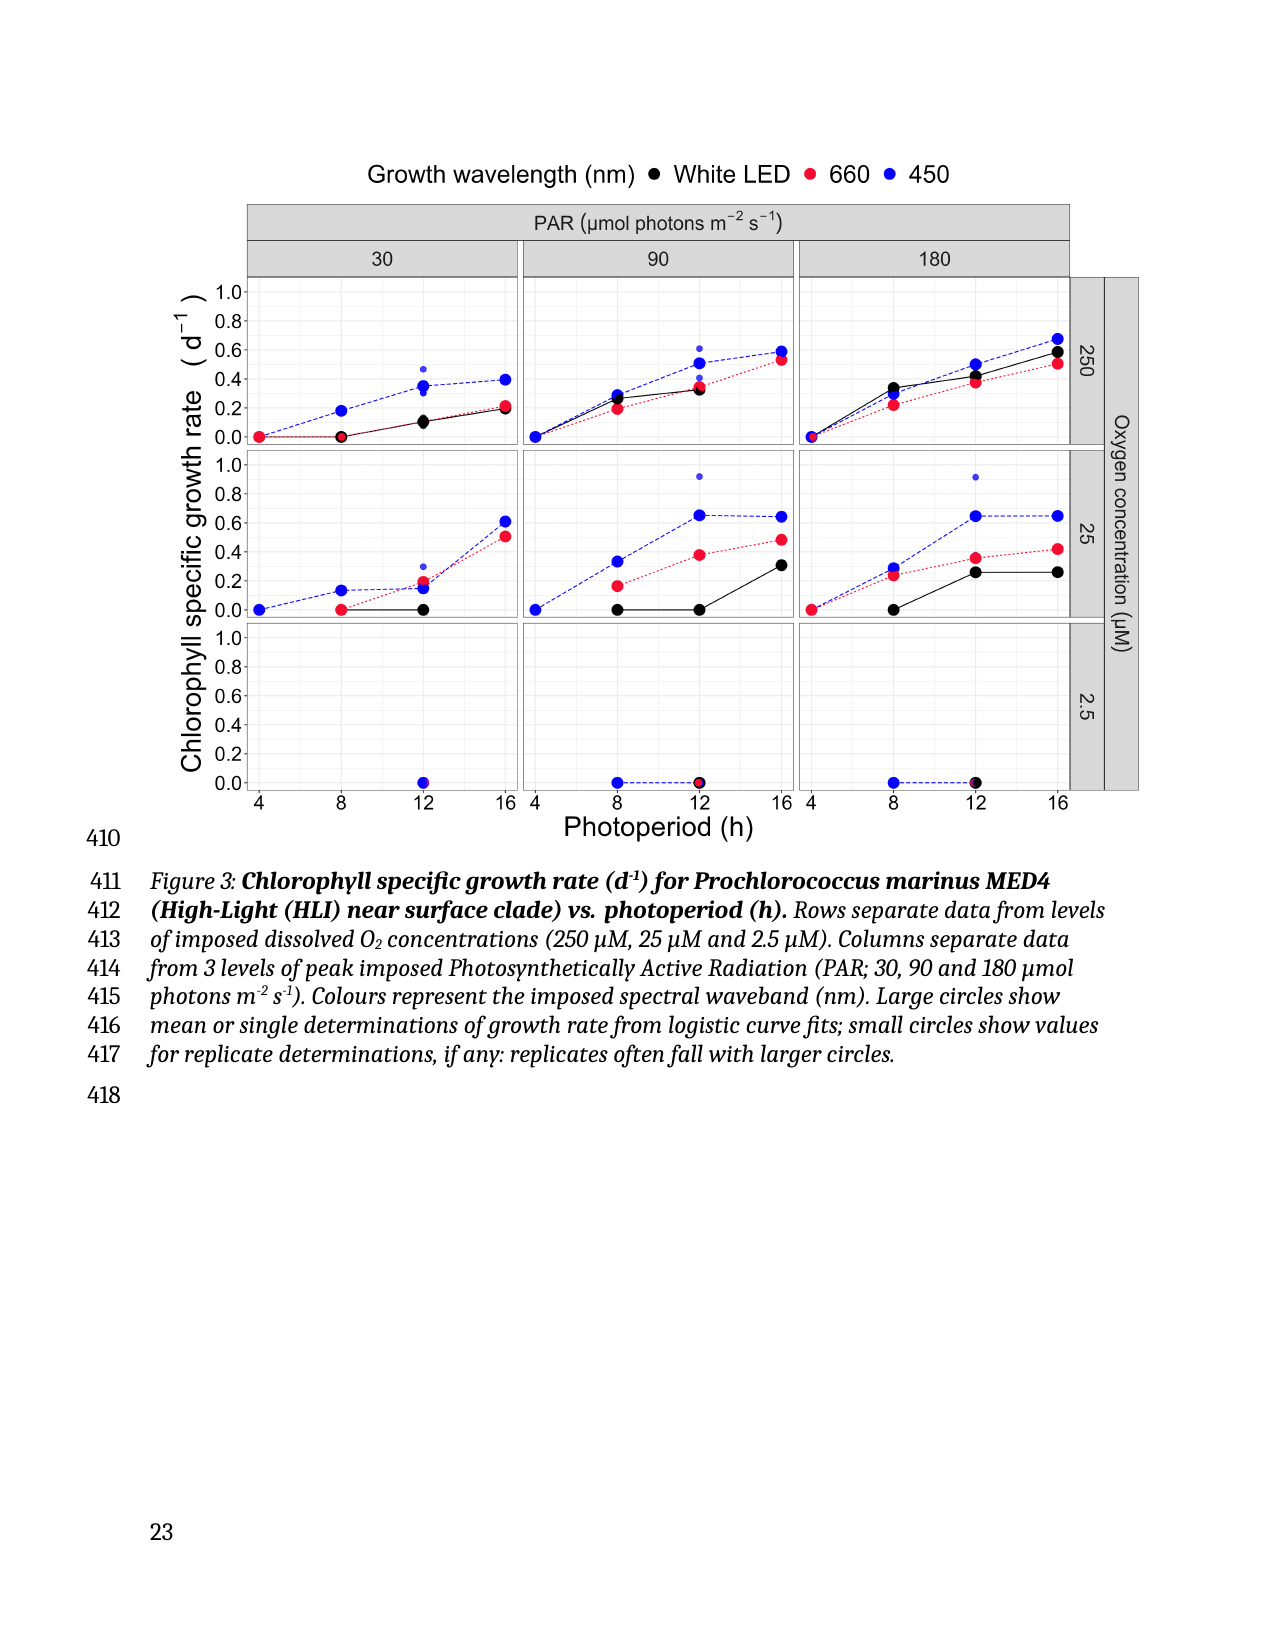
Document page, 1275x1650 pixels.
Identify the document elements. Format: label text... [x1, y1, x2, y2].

picture [168, 150, 1144, 847]
text Figure 3: Chlorophyll specific growth rate (d-1) for Prochlorococcus marinus MED4 (High-Light (HLI) near surface clade) vs. photoperiod (h). Rows separate data from levels of imposed dissolved O2 concentrations (250 µM, 25 µM and 2.5 µM). Columns separate data from 3 levels of peak imposed Photosynthetically Active Radiation (PAR; 30, 90 and 180 µmol photons m-2 s-1). Colours represent the imposed spectral waveband (nm). Large circles show mean or single determinations of growth rate from logistic curve fits; small circles show values for replicate determinations, if any: replicates often fall with larger circles. [150, 867, 1125, 1068]
